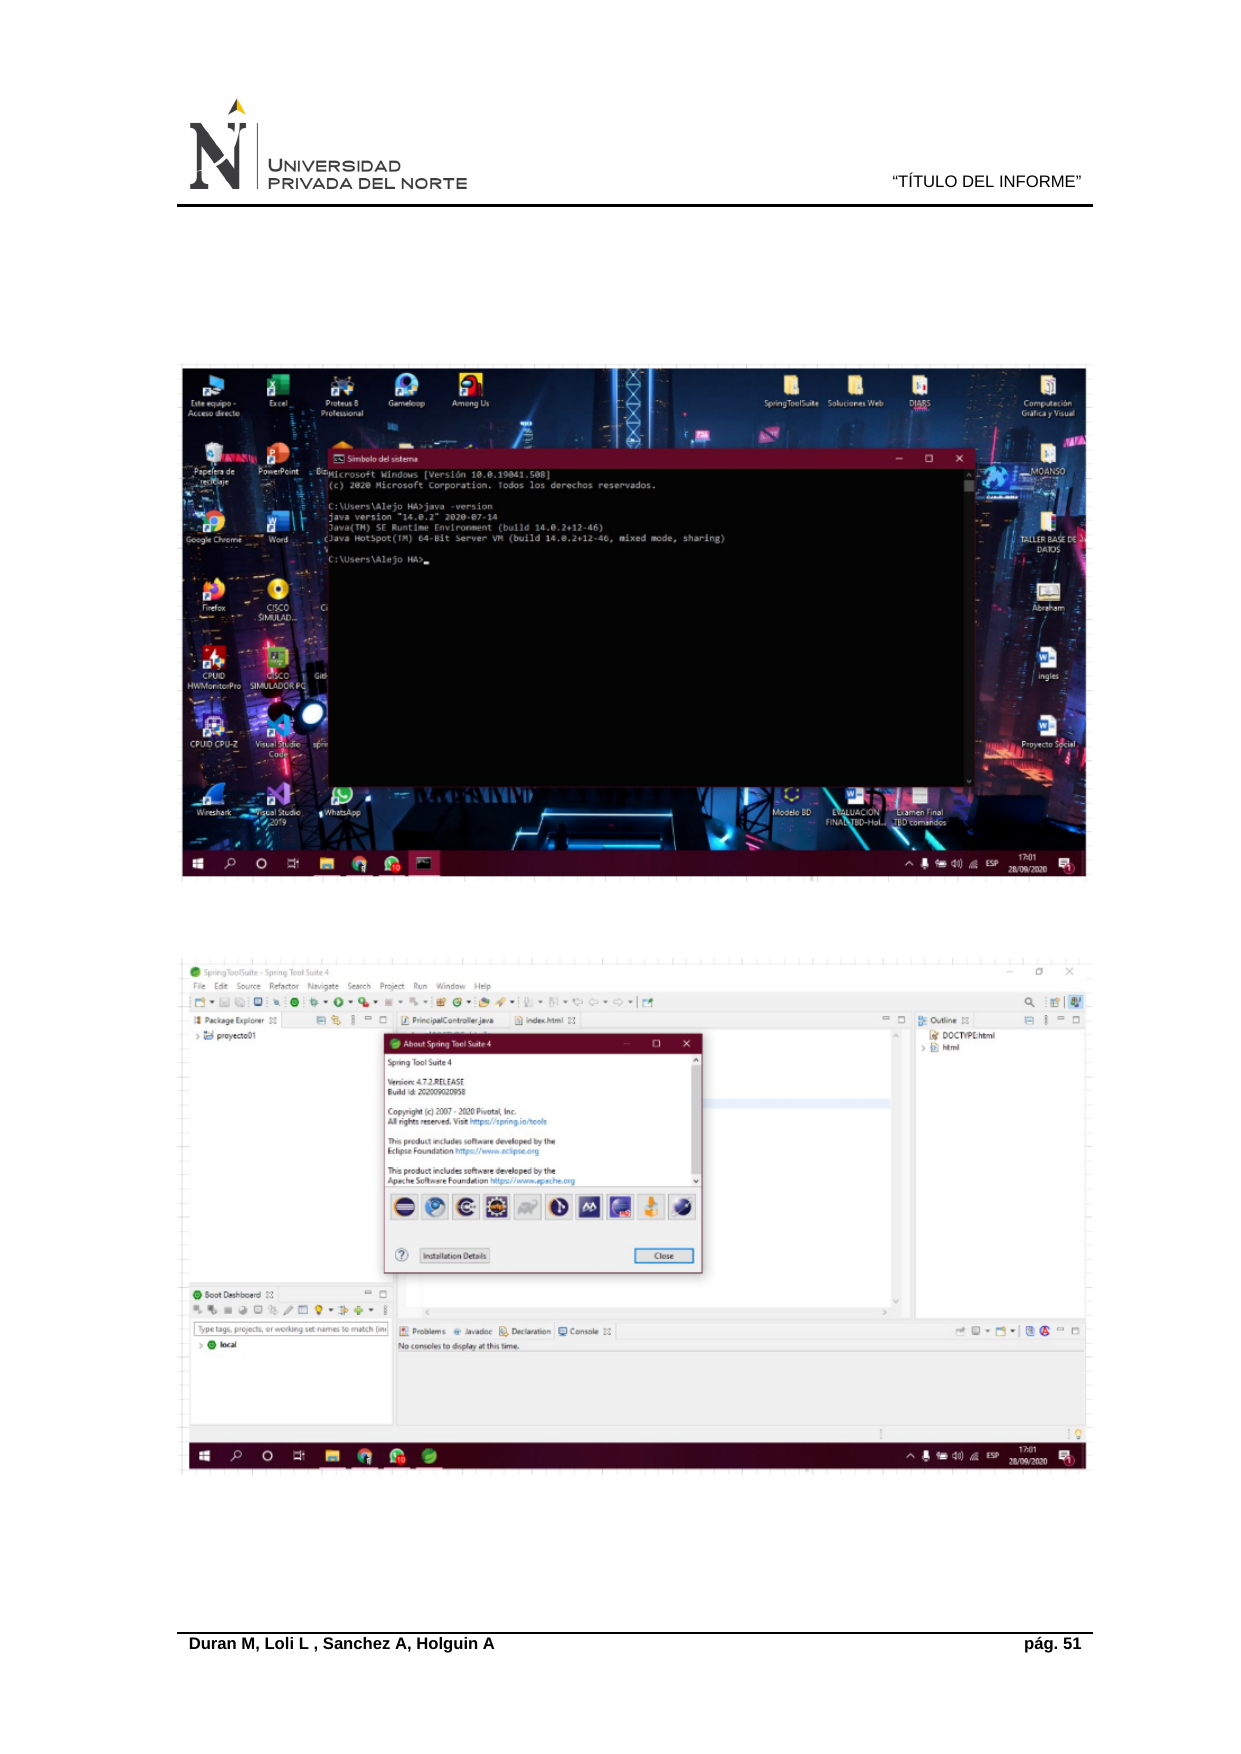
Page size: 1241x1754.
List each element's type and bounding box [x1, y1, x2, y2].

picture [177, 364, 1093, 882]
picture [177, 958, 1093, 1475]
picture [188, 95, 469, 191]
